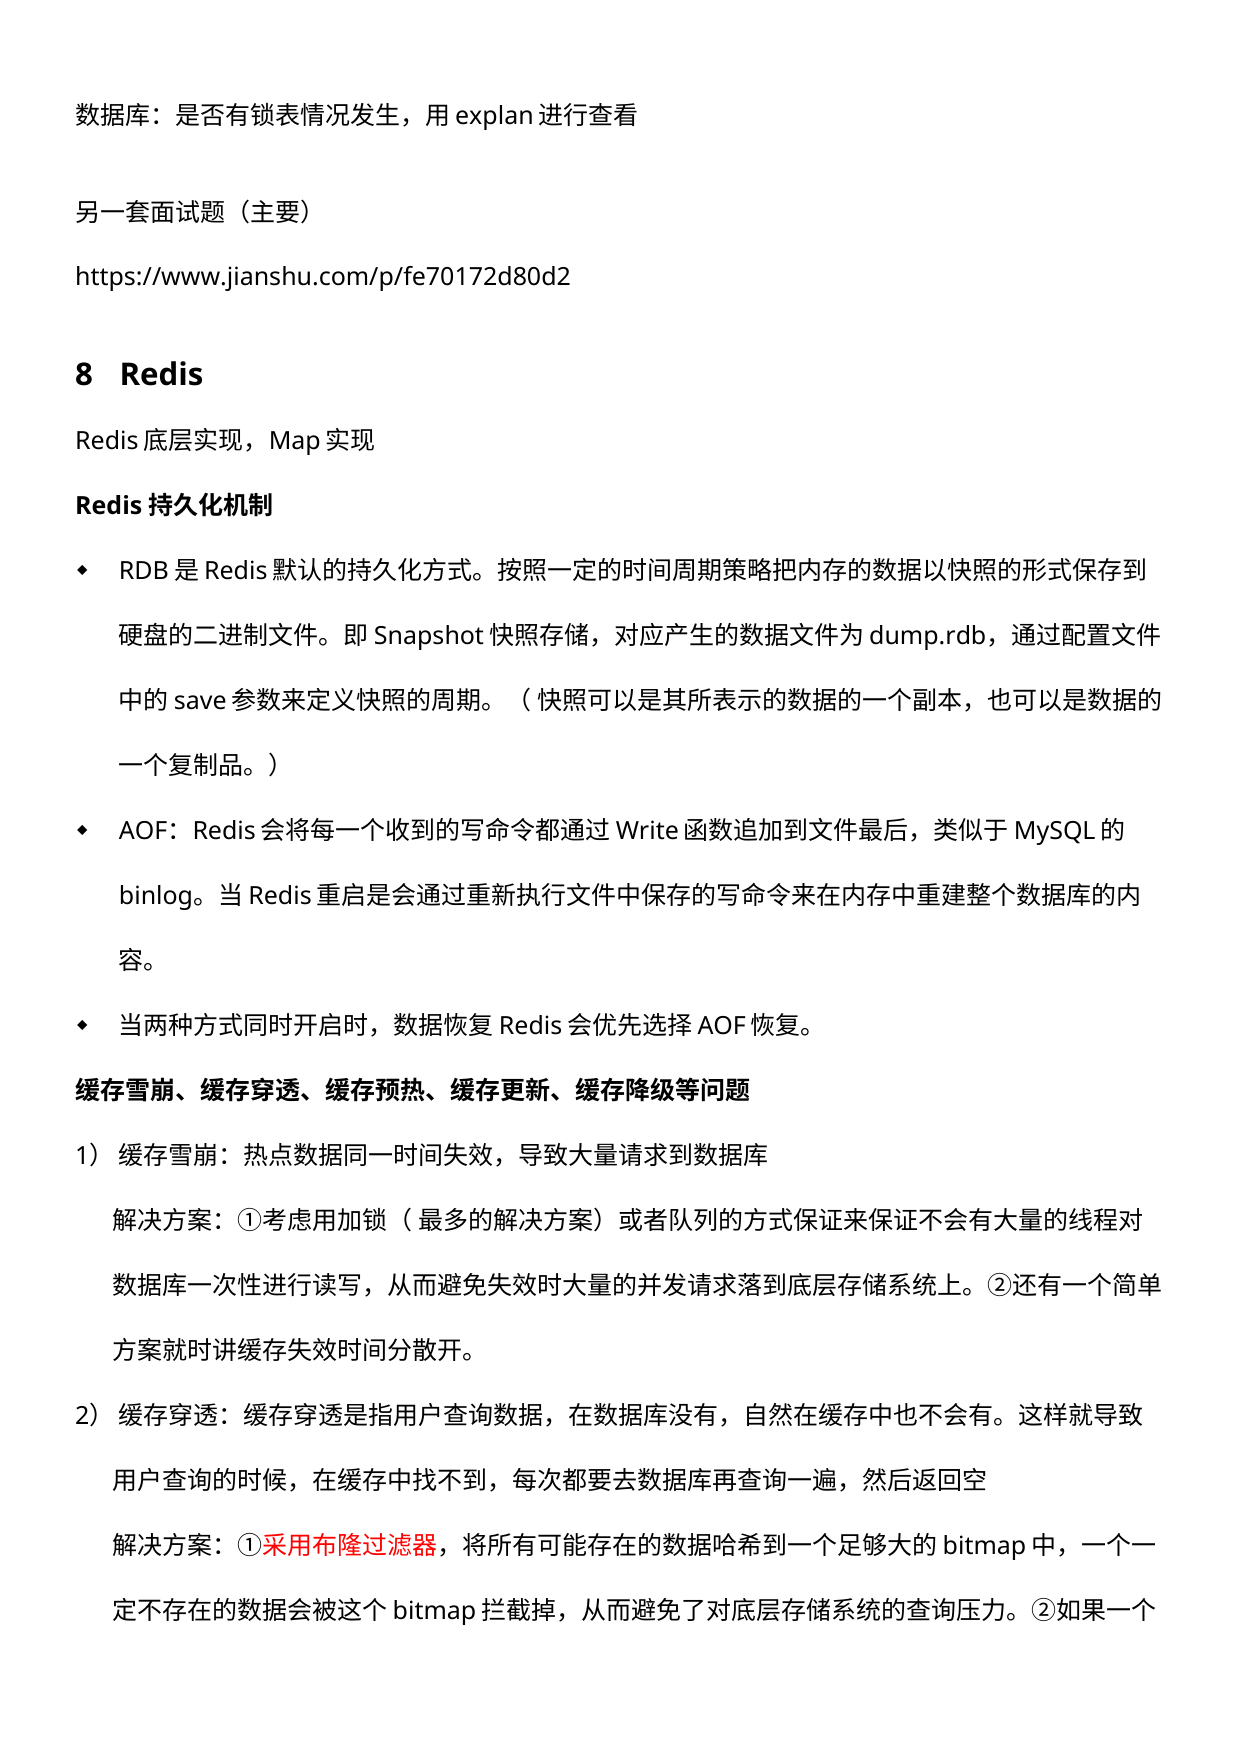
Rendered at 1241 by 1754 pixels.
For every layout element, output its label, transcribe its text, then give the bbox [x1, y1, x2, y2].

subtitle Redis 持久化机制 [75, 471, 1165, 536]
text https://www.jianshu.com/p/fe70172d80d2 [75, 243, 1165, 308]
text 数据库：是否有锁表情况发生，用explan进行查看 [75, 81, 1165, 146]
list 当两种方式同时开启时，数据恢复Redis会优先选择AOF恢复。 [75, 991, 1165, 1056]
text Redis底层实现，Map实现 [75, 406, 1165, 471]
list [112, 1511, 1165, 1641]
list 缓存雪崩：热点数据同一时间失效，导致大量请求到数据库 [75, 1121, 1165, 1186]
list AOF：Redis会将每一个收到的写命令都通过Write函数追加到文件最后，类似于MySQL的binlog。当Redis重启是会通过重新执行文件中保存的写命令来在内存中重建整个数据库的内容。 [75, 796, 1165, 991]
text 另一套面试题（主要） [75, 178, 1165, 243]
list 缓存穿透：缓存穿透是指用户查询数据，在数据库没有，自然在缓存中也不会有。这样就导致用户查询的时候，在缓存中找不到，每次都要去数据库再查询一遍，然后返回空 [75, 1381, 1165, 1511]
list 解决方案：①考虑用加锁（ 最多的解决方案）或者队列的方式保证来保证不会有大量的线程对数据库一次性进行读写，从而避免失效时大量的并发请求落到底层存储系统上。②还有一个简单方案就时讲缓存失效时间分散开。 [112, 1186, 1165, 1381]
subtitle 缓存雪崩、缓存穿透、缓存预热、缓存更新、缓存降级等问题 [75, 1056, 1165, 1121]
subtitle Redis [75, 341, 1165, 406]
list RDB是Redis默认的持久化方式。按照一定的时间周期策略把内存的数据以快照的形式保存到硬盘的二进制文件。即Snapshot快照存储，对应产生的数据文件为dump.rdb，通过配置文件中的save参数来定义快照的周期。（ 快照可以是其所表示的数据的一个副本，也可以是数据的一个复制品。） [75, 536, 1165, 796]
